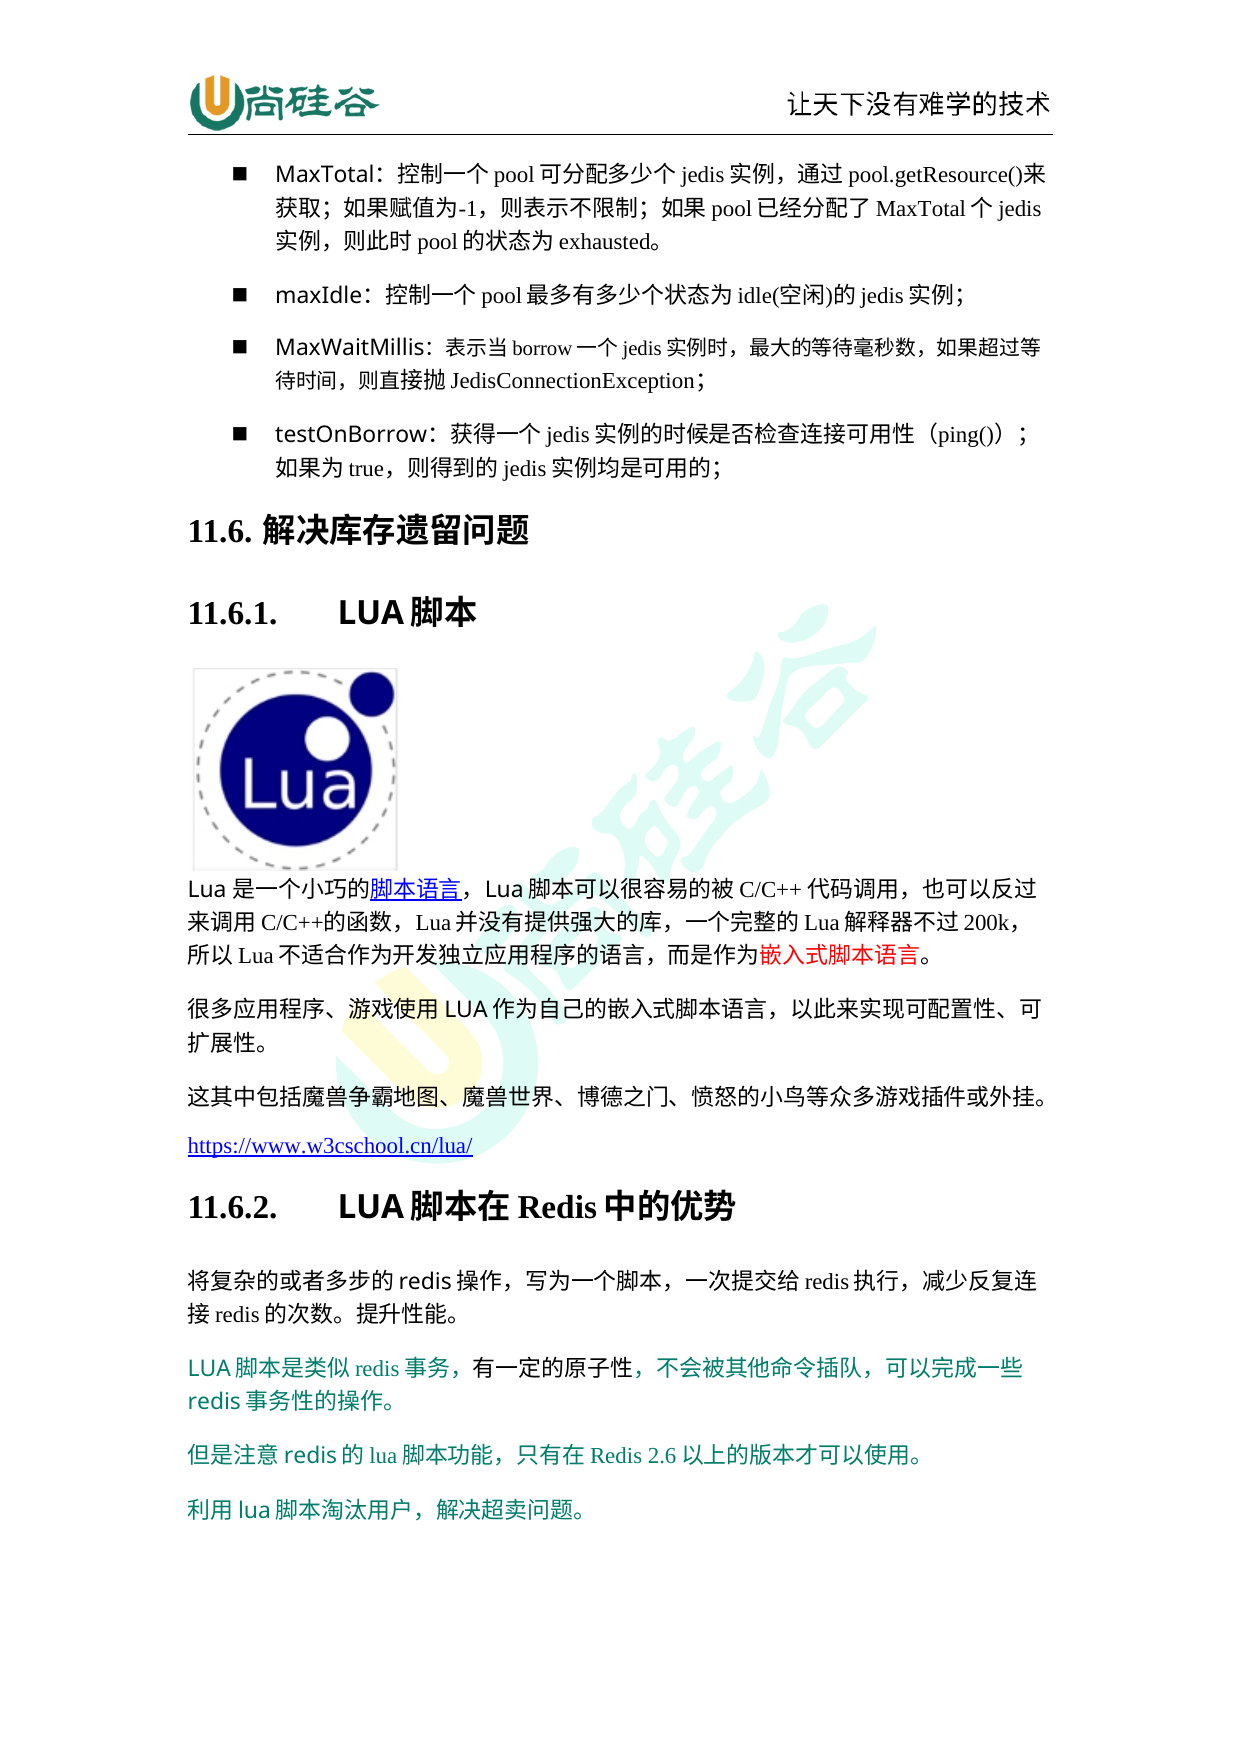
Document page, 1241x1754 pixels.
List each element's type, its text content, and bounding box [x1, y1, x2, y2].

text 利用lua脚本淘汰用户，解决超卖问题。 [187, 1492, 1053, 1525]
text Lua 是一个小巧的脚本语言，Lua脚本可以很容易的被C/C++ 代码调用，也可以反过来调用C/C++的函数，Lua并没有提供强大的库，一个完整的Lua解释器不过200k，所以Lua不适合作为开发独立应用程序的语言，而是作为嵌入式脚本语言。 [187, 870, 1053, 970]
picture [187, 73, 1053, 132]
list maxIdle：控制一个pool最多有多少个状态为idle(空闲)的jedis实例； [231, 277, 1053, 310]
list LUA脚本 [187, 586, 1053, 634]
list LUA脚本在Redis中的优势 [187, 1180, 1053, 1228]
text https://www.w3cschool.cn/lua/ [187, 1132, 1053, 1159]
text LUA脚本是类似redis事务，有一定的原子性，不会被其他命令插队，可以完成一些redis事务性的操作。 [187, 1350, 1053, 1417]
text 这其中包括魔兽争霸地图、魔兽世界、博德之门、愤怒的小鸟等众多游戏插件或外挂。 [187, 1078, 1053, 1112]
text 将复杂的或者多步的redis操作，写为一个脚本，一次提交给redis执行，减少反复连接redis的次数。提升性能。 [187, 1262, 1053, 1329]
text 很多应用程序、游戏使用LUA作为自己的嵌入式脚本语言，以此来实现可配置性、可扩展性。 [187, 991, 1053, 1058]
list 解决库存遗留问题 [187, 504, 1053, 552]
list MaxTotal：控制一个pool可分配多少个jedis实例，通过pool.getResource()来获取；如果赋值为-1，则表示不限制；如果pool已经分配了MaxTotal个jedis实例，则此时pool的状态为exhausted。 [231, 156, 1053, 256]
picture [187, 668, 404, 871]
list MaxWaitMillis：表示当borrow一个jedis实例时，最大的等待毫秒数，如果超过等待时间，则直接抛JedisConnectionException； [231, 331, 1053, 395]
list testOnBorrow：获得一个jedis实例的时候是否检查连接可用性（ping()）；如果为true，则得到的jedis实例均是可用的； [231, 416, 1053, 483]
text 但是注意redis的lua脚本功能，只有在Redis 2.6以上的版本才可以使用。 [187, 1437, 1053, 1471]
